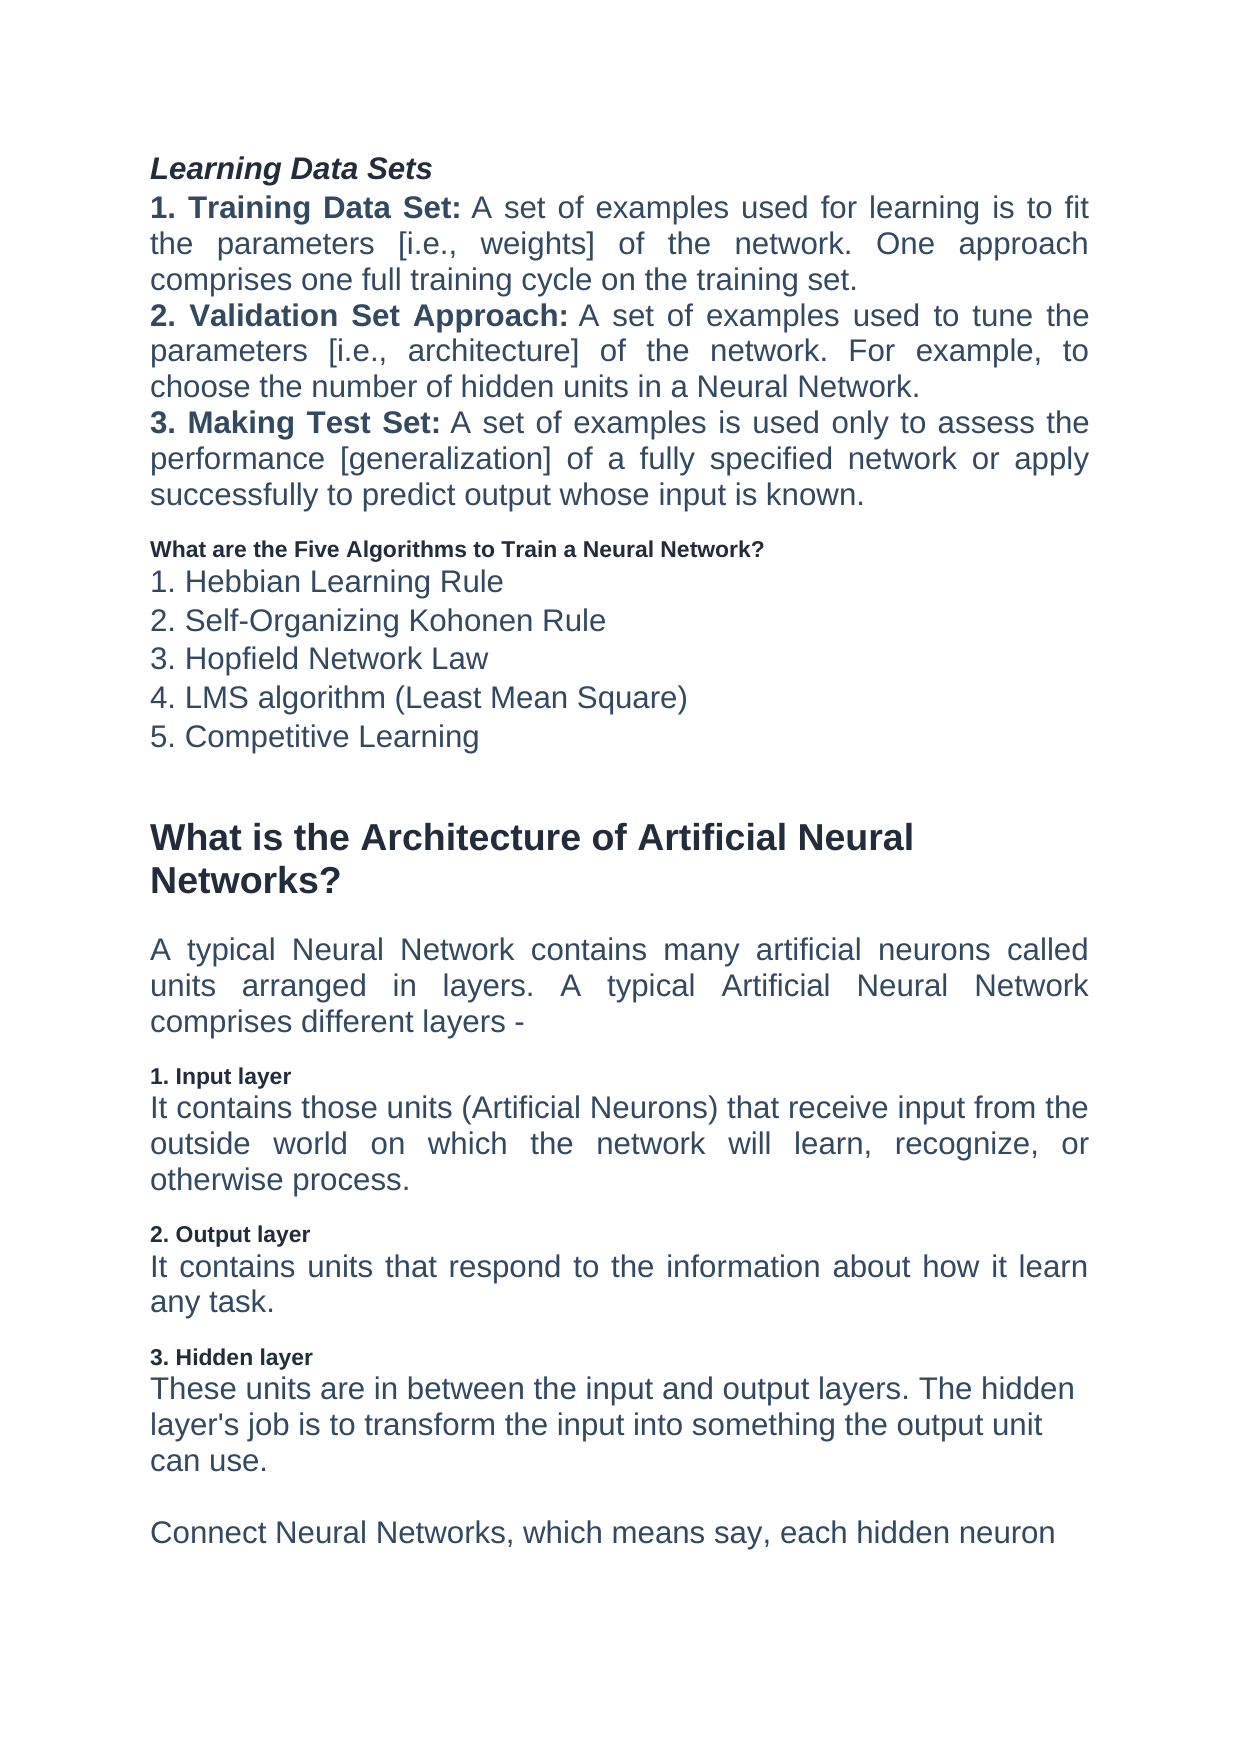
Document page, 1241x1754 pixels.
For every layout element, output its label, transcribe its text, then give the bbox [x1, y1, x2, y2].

text These units are in between the input and output layers. The hidden layer's job is to transform the input into something the output unit can use. [150, 1370, 1090, 1478]
text 1. Training Data Set: A set of examples used for learning is to fit the parameters [i.e., weights] of the network. One approach comprises one full training cycle on the training set. [150, 189, 1090, 297]
subtitle What are the Five Algorithms to Train a Neural Network? [150, 512, 1090, 563]
text 3. Making Test Set: A set of examples is used only to assess the performance [generalization] of a fully specified network or apply successfully to predict output whose input is known. [150, 404, 1090, 512]
text 1. Hebbian Learning Rule 2. Self-Organizing Kohonen Rule 3. Hopfield Network Law 4. LMS algorithm (Least Mean Square) 5. Competitive Learning [150, 563, 1090, 784]
text A typical Neural Network contains many artificial neurons called units arranged in layers. A typical Artificial Neural Network comprises different layers - [150, 931, 1090, 1038]
text It contains units that respond to the information about how it learn any task. [150, 1248, 1090, 1319]
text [150, 1478, 1090, 1550]
subtitle What is the Architecture of Artificial Neural Networks? [150, 815, 1090, 902]
subtitle 2. Output layer [150, 1197, 1090, 1248]
text 2. Validation Set Approach: A set of examples used to tune the parameters [i.e., architecture] of the network. For example, to choose the number of hidden units in a Neural Network. [150, 297, 1090, 404]
subtitle 3. Hidden layer [150, 1319, 1090, 1370]
subtitle Learning Data Sets [150, 150, 1090, 186]
subtitle 1. Input layer [150, 1038, 1090, 1089]
text It contains those units (Artificial Neurons) that receive input from the outside world on which the network will learn, recognize, or otherwise process. [150, 1089, 1090, 1197]
